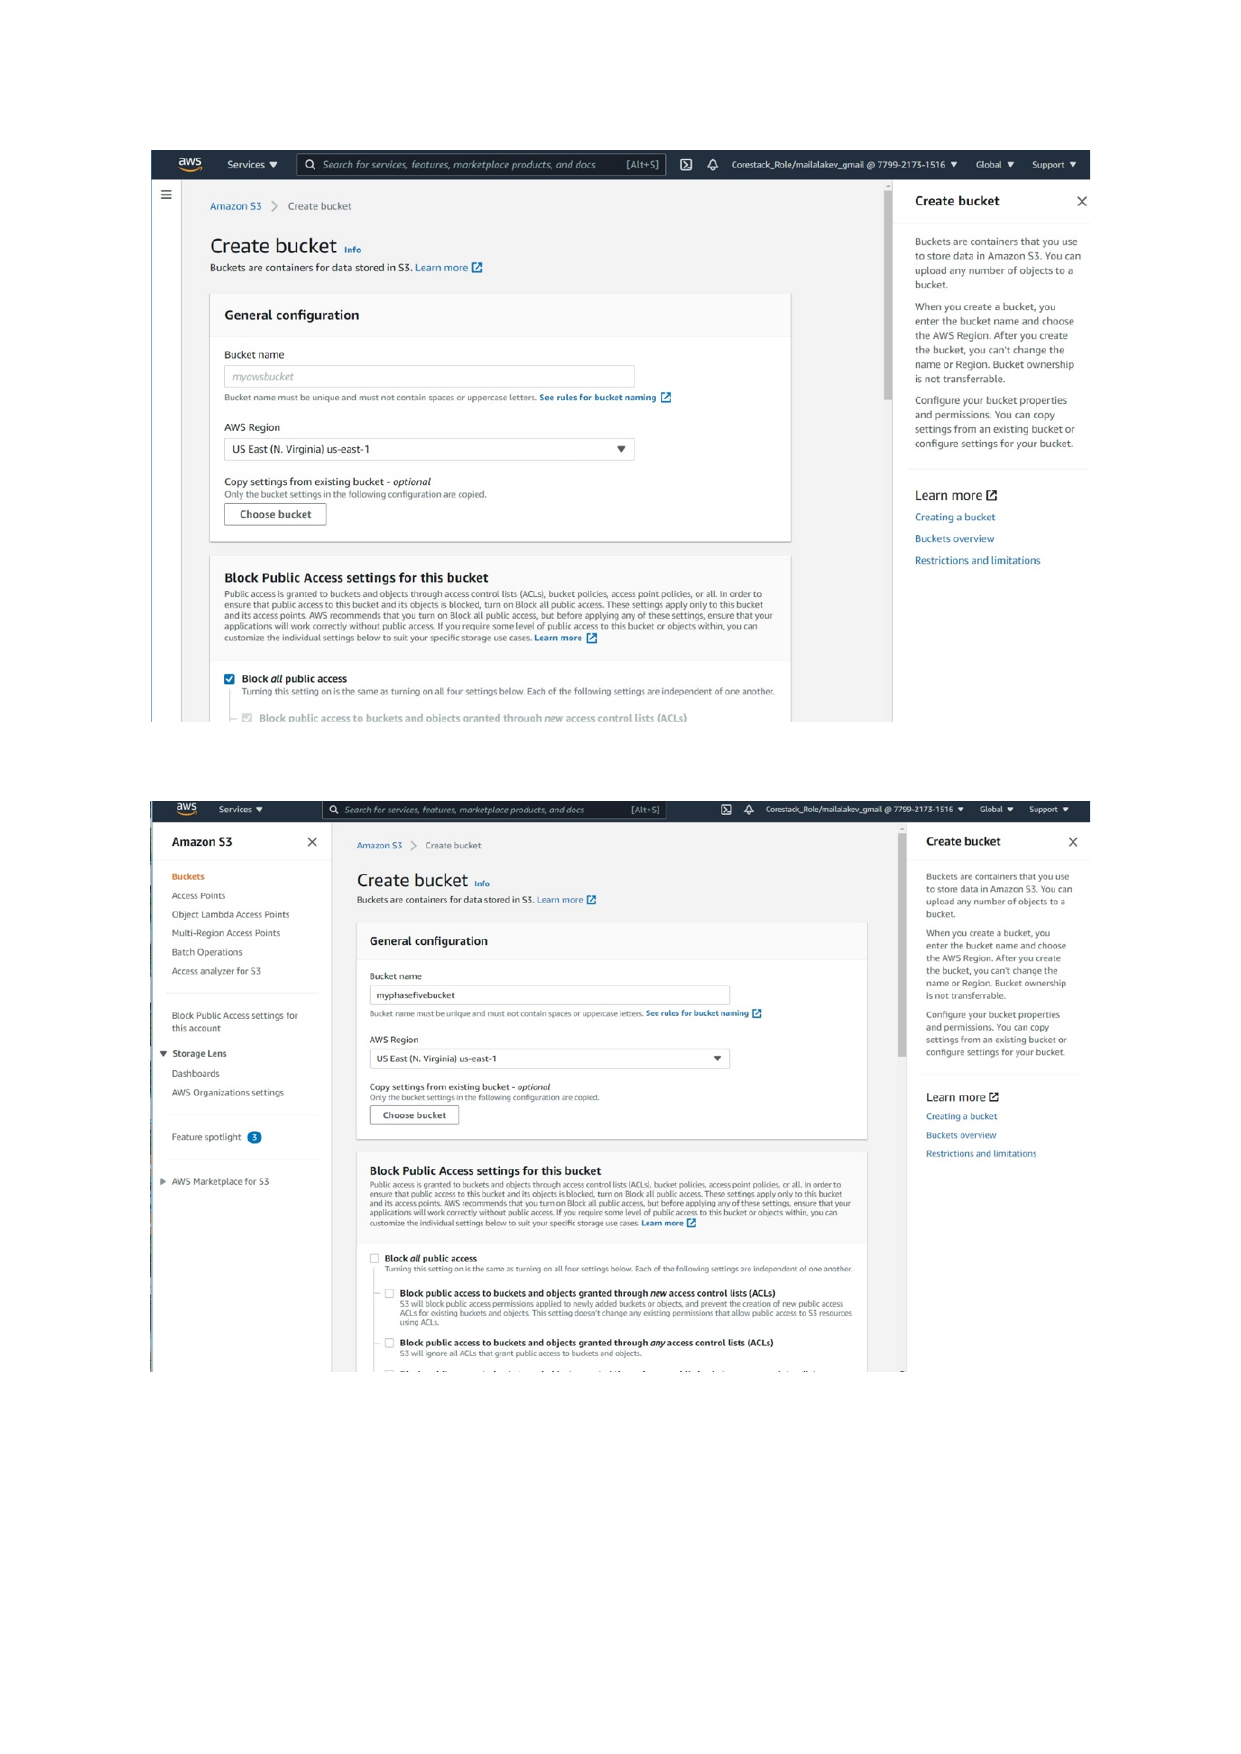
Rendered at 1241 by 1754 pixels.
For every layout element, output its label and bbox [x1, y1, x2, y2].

picture [150, 801, 1091, 1372]
picture [150, 150, 1091, 722]
